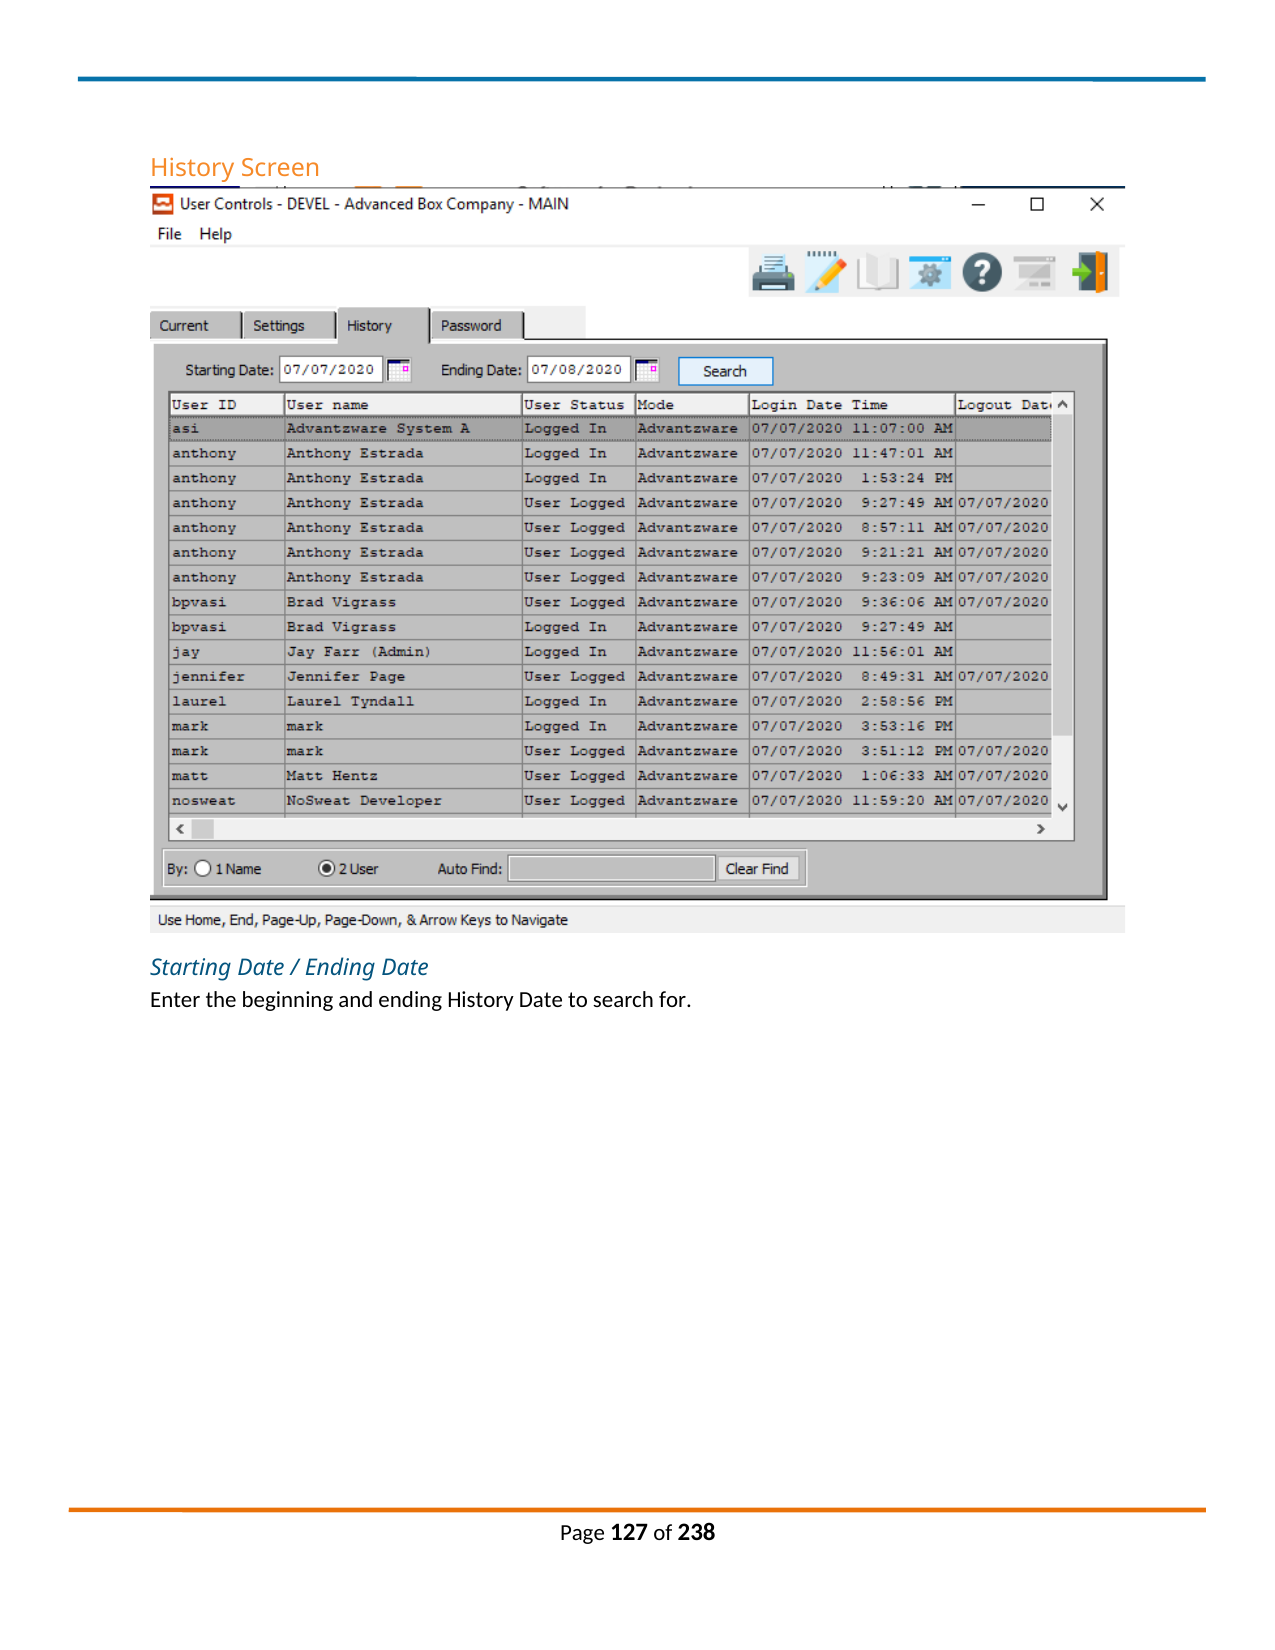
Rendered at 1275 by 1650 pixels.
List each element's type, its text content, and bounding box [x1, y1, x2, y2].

subtitle History Screen [150, 150, 1125, 184]
subtitle Starting Date / Ending Date [150, 951, 1125, 982]
picture [150, 186, 1125, 933]
text Enter the beginning and ending History Date to search for. [150, 985, 1125, 1013]
